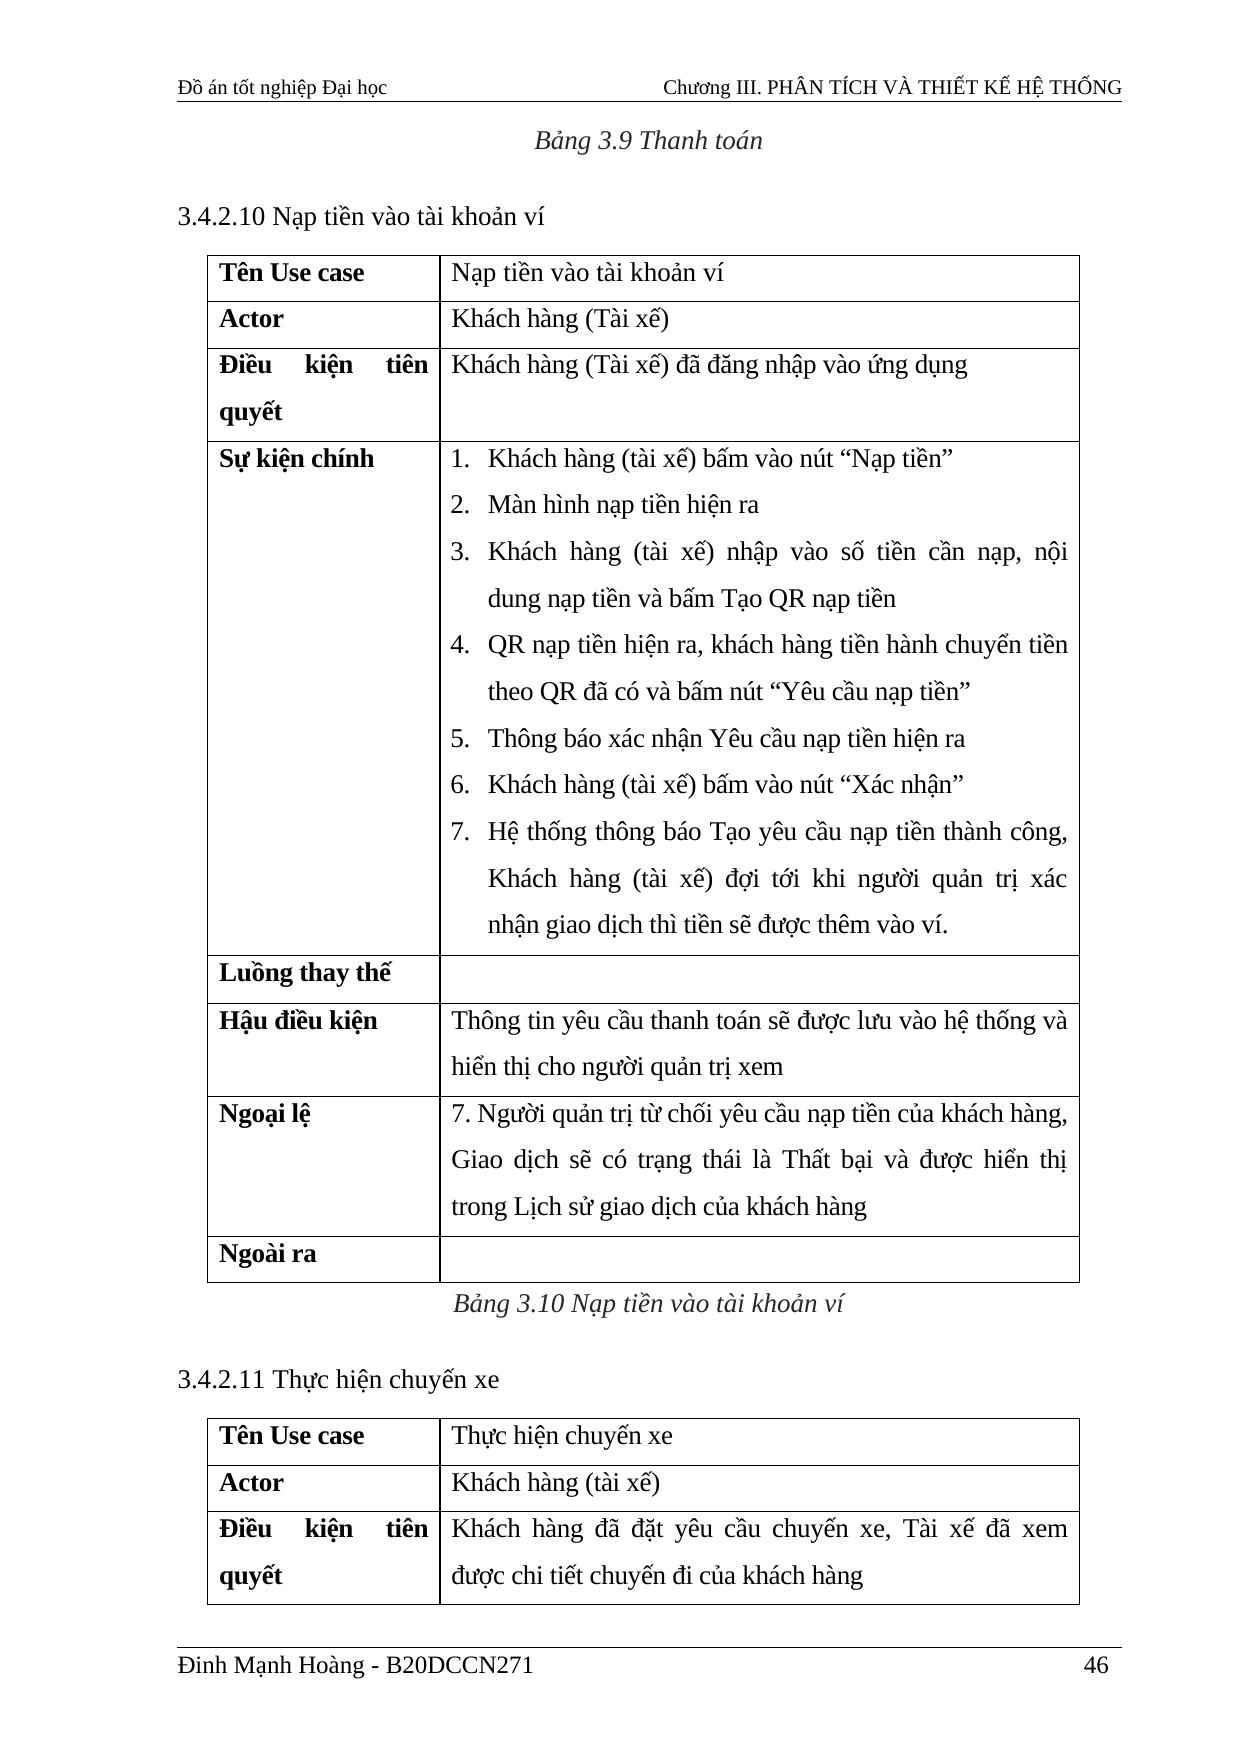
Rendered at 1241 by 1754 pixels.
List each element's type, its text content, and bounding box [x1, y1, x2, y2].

table_cell Khách hàng (Tài xế) đã đăng nhập vào ứng dụng [441, 349, 1079, 441]
table_cell 7. Người quản trị từ chối yêu cầu nạp tiền của khách hàng, Giao dịch sẽ có trạng thái là Thất bại và được hiển thị trong Lịch sử giao dịch của khách hàng [441, 1097, 1079, 1236]
subtitle Bảng 3.9 Thanh toán [177, 124, 1122, 155]
table_cell [441, 956, 1079, 1003]
table_cell Khách hàng đã đặt yêu cầu chuyến xe, Tài xế đã xem được chi tiết chuyến đi của khách hàng [441, 1512, 1079, 1604]
table_cell Actor [208, 302, 439, 347]
table_header Tên Use case [208, 256, 439, 301]
table_cell Ngoài ra [208, 1237, 439, 1282]
table_header Thực hiện chuyến xe [441, 1419, 1079, 1464]
subtitle 3.4.2.10 Nạp tiền vào tài khoản ví [177, 199, 1122, 231]
table_cell Sự kiện chính [208, 442, 439, 955]
table_cell Thông tin yêu cầu thanh toán sẽ được lưu vào hệ thống và hiển thị cho người quản trị xem [441, 1004, 1079, 1096]
table_cell Khách hàng (tài xế) bấm vào nút “Nạp tiền” Màn hình nạp tiền hiện ra Khách hàng (tài xế) nhập vào số tiền cần nạp, nội dung nạp tiền và bấm Tạo QR nạp tiền QR nạp tiền hiện ra, khách hàng tiền hành chuyển tiền theo QR đã có và bấm nút “Yêu cầu nạp tiền” Thông báo xác nhận Yêu cầu nạp tiền hiện ra Khách hàng (tài xế) bấm vào nút “Xác nhận” Hệ thống thông báo Tạo yêu cầu nạp tiền thành công, Khách hàng (tài xế) đợi tới khi người quản trị xác nhận giao dịch thì tiền sẽ được thêm vào ví. [441, 442, 1079, 955]
table_cell Điều kiện tiên quyết [208, 1512, 439, 1604]
subtitle Bảng 3.10 Nạp tiền vào tài khoản ví [177, 1287, 1122, 1318]
table_cell Actor [208, 1466, 439, 1511]
table_cell Điều kiện tiên quyết [208, 349, 439, 441]
table_cell Hậu điều kiện [208, 1004, 439, 1096]
table_cell Ngoại lệ [208, 1097, 439, 1236]
subtitle 3.4.2.11 Thực hiện chuyến xe [177, 1363, 1122, 1394]
table_header Nạp tiền vào tài khoản ví [441, 256, 1079, 301]
table_cell Luồng thay thế [208, 956, 439, 1003]
table_header Tên Use case [208, 1419, 439, 1464]
table_cell [441, 1237, 1079, 1282]
table_cell Khách hàng (tài xế) [441, 1466, 1079, 1511]
table_cell Khách hàng (Tài xế) [441, 302, 1079, 347]
